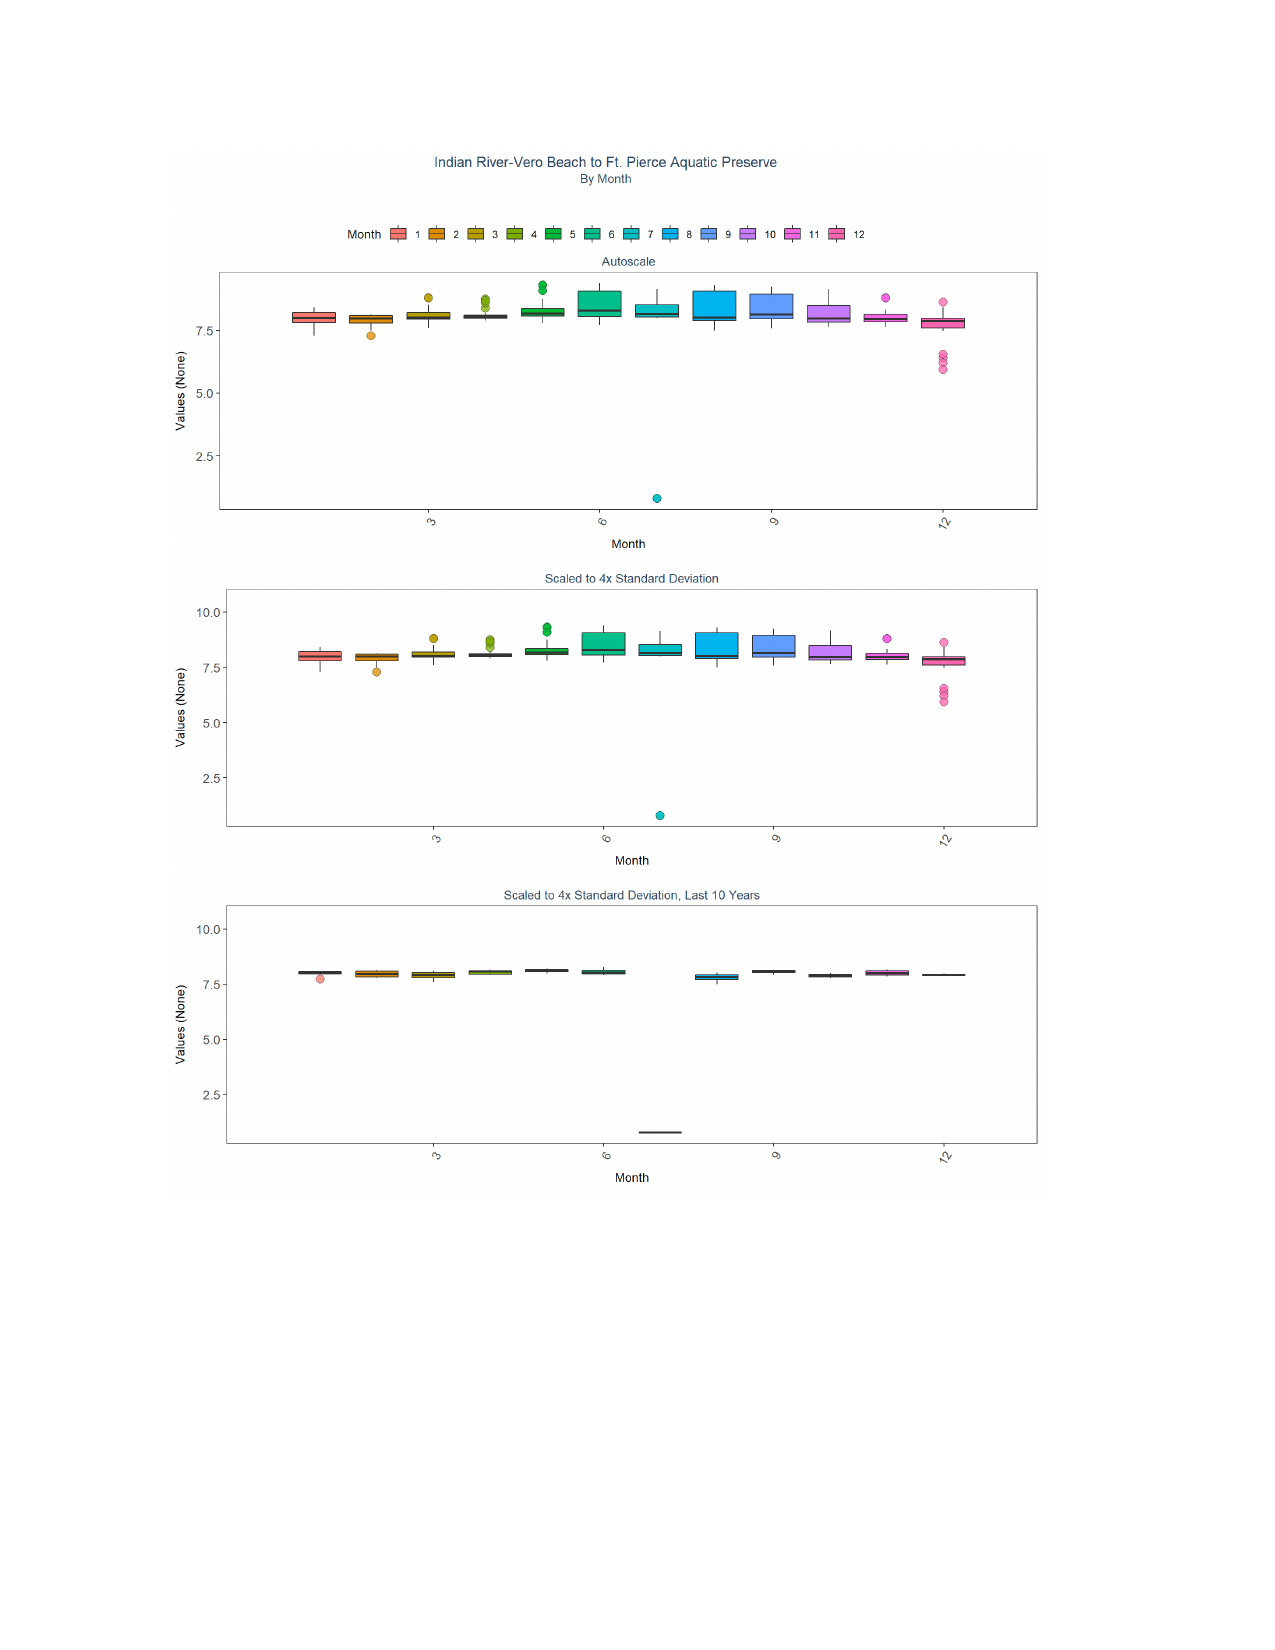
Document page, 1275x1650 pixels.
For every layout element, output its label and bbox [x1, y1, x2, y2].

picture [168, 150, 1044, 1200]
